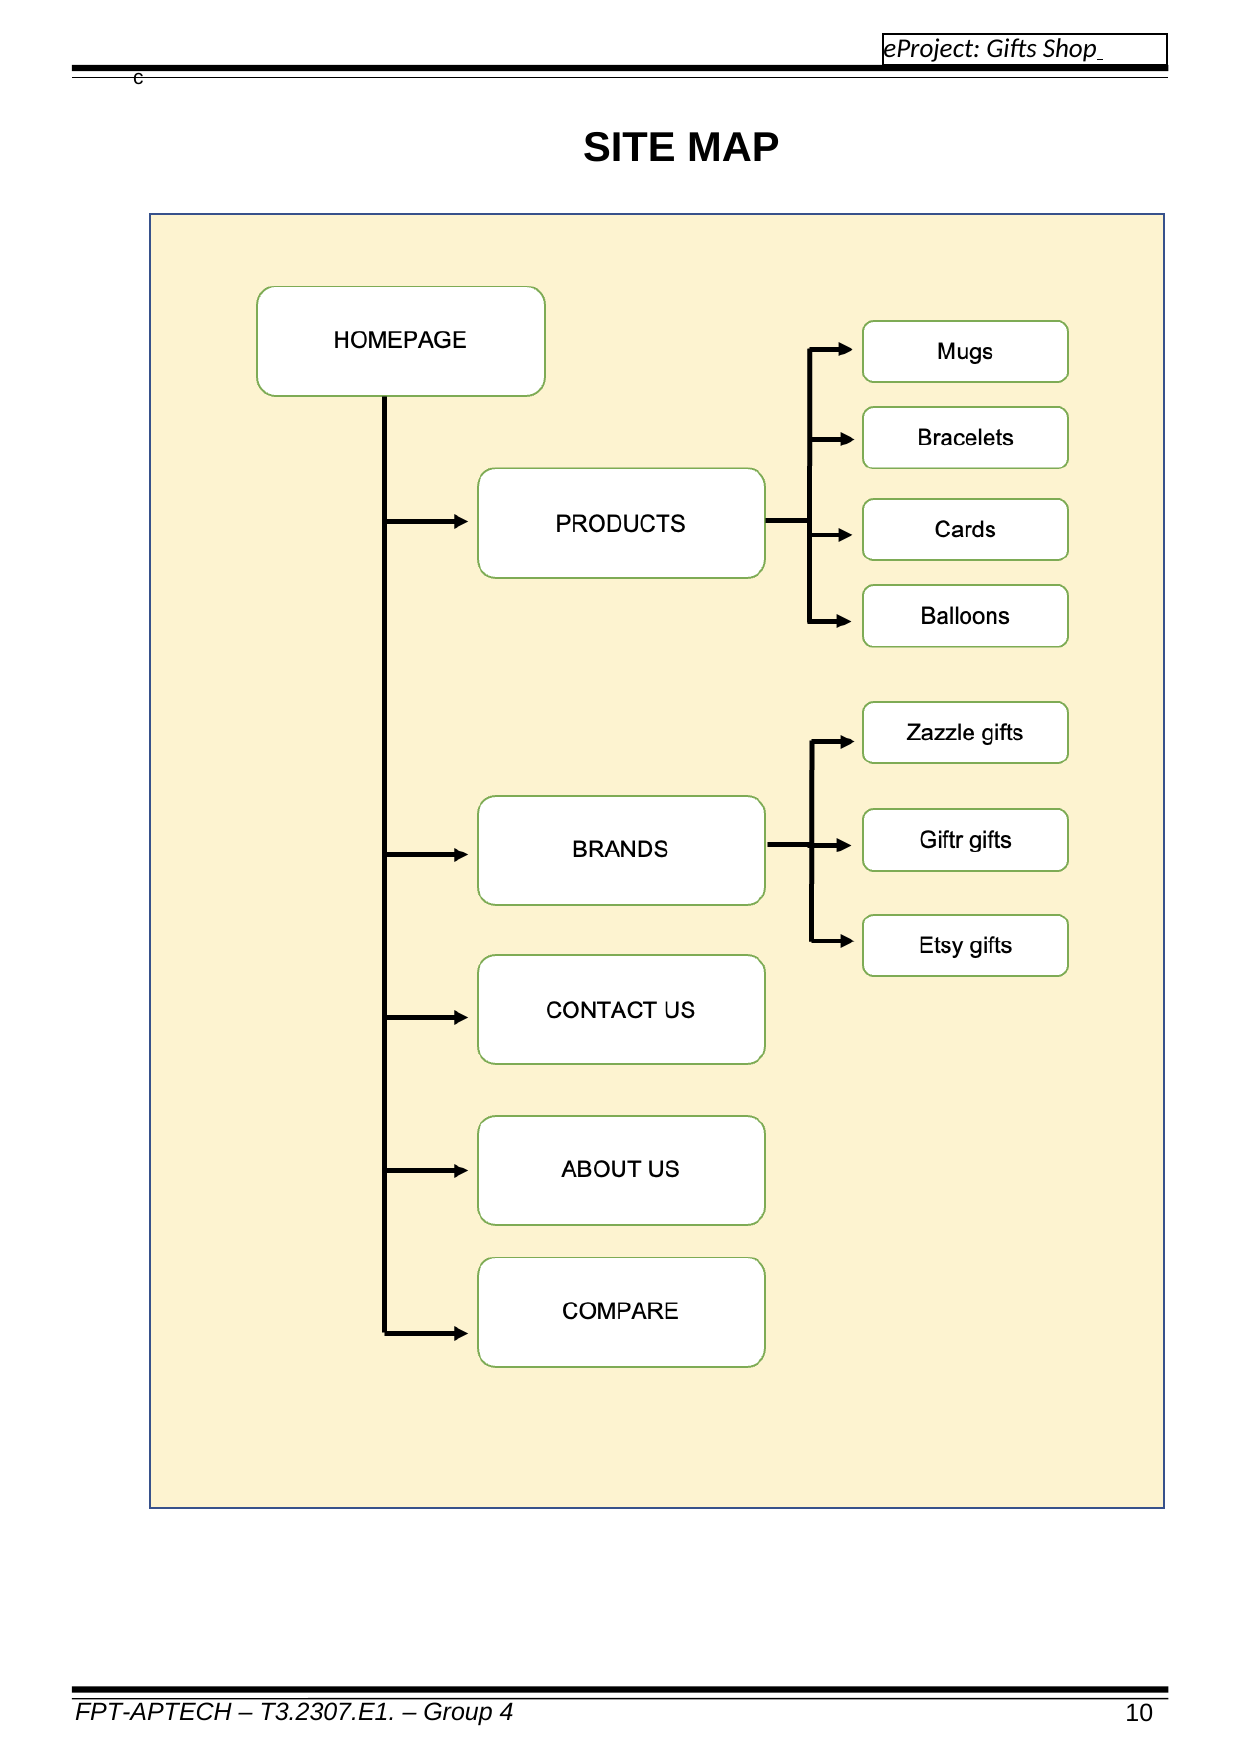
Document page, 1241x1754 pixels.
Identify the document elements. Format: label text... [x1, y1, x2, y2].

subtitle SITE MAP [187, 122, 1176, 170]
picture [132, 196, 1177, 1529]
